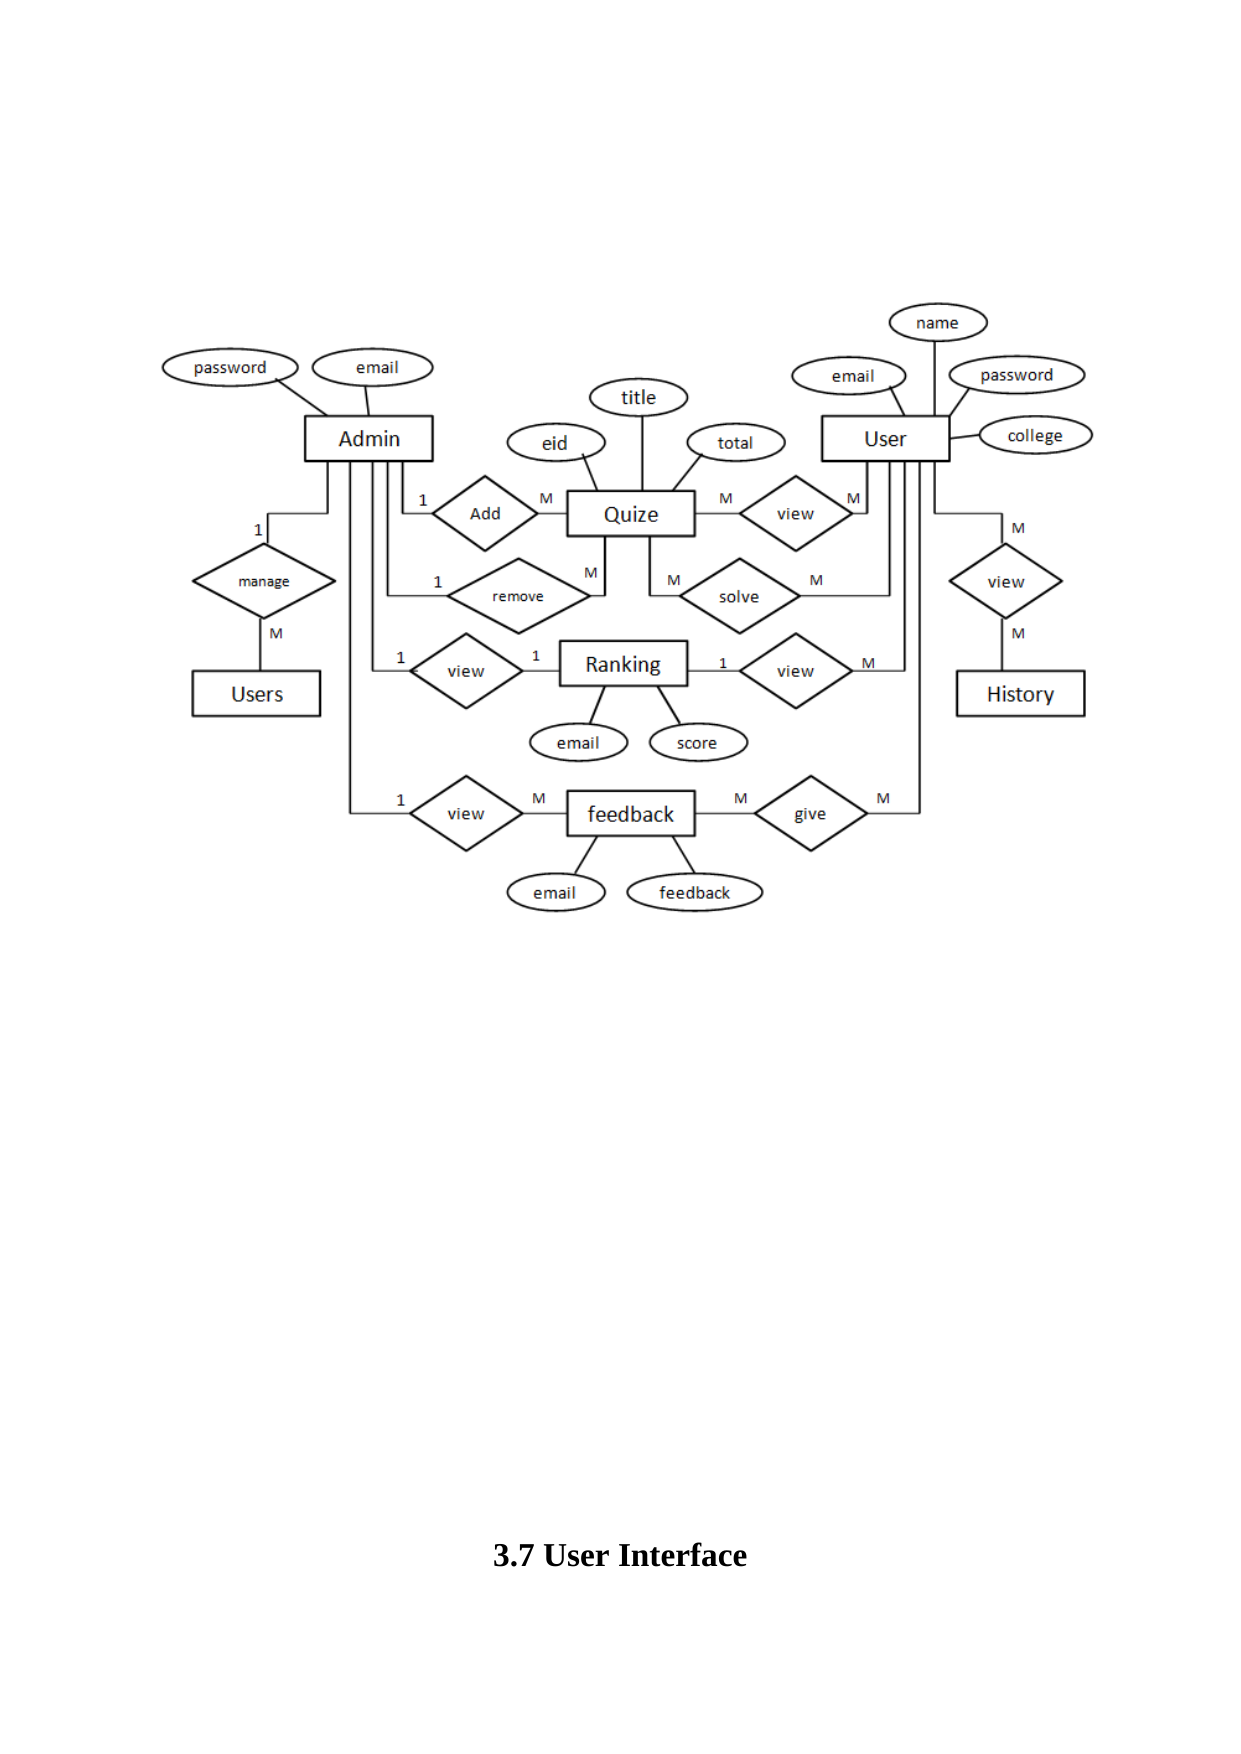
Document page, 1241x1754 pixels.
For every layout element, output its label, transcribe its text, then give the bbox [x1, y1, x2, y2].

text 3.7 User Interface [112, 1535, 1128, 1573]
picture [112, 279, 1128, 926]
